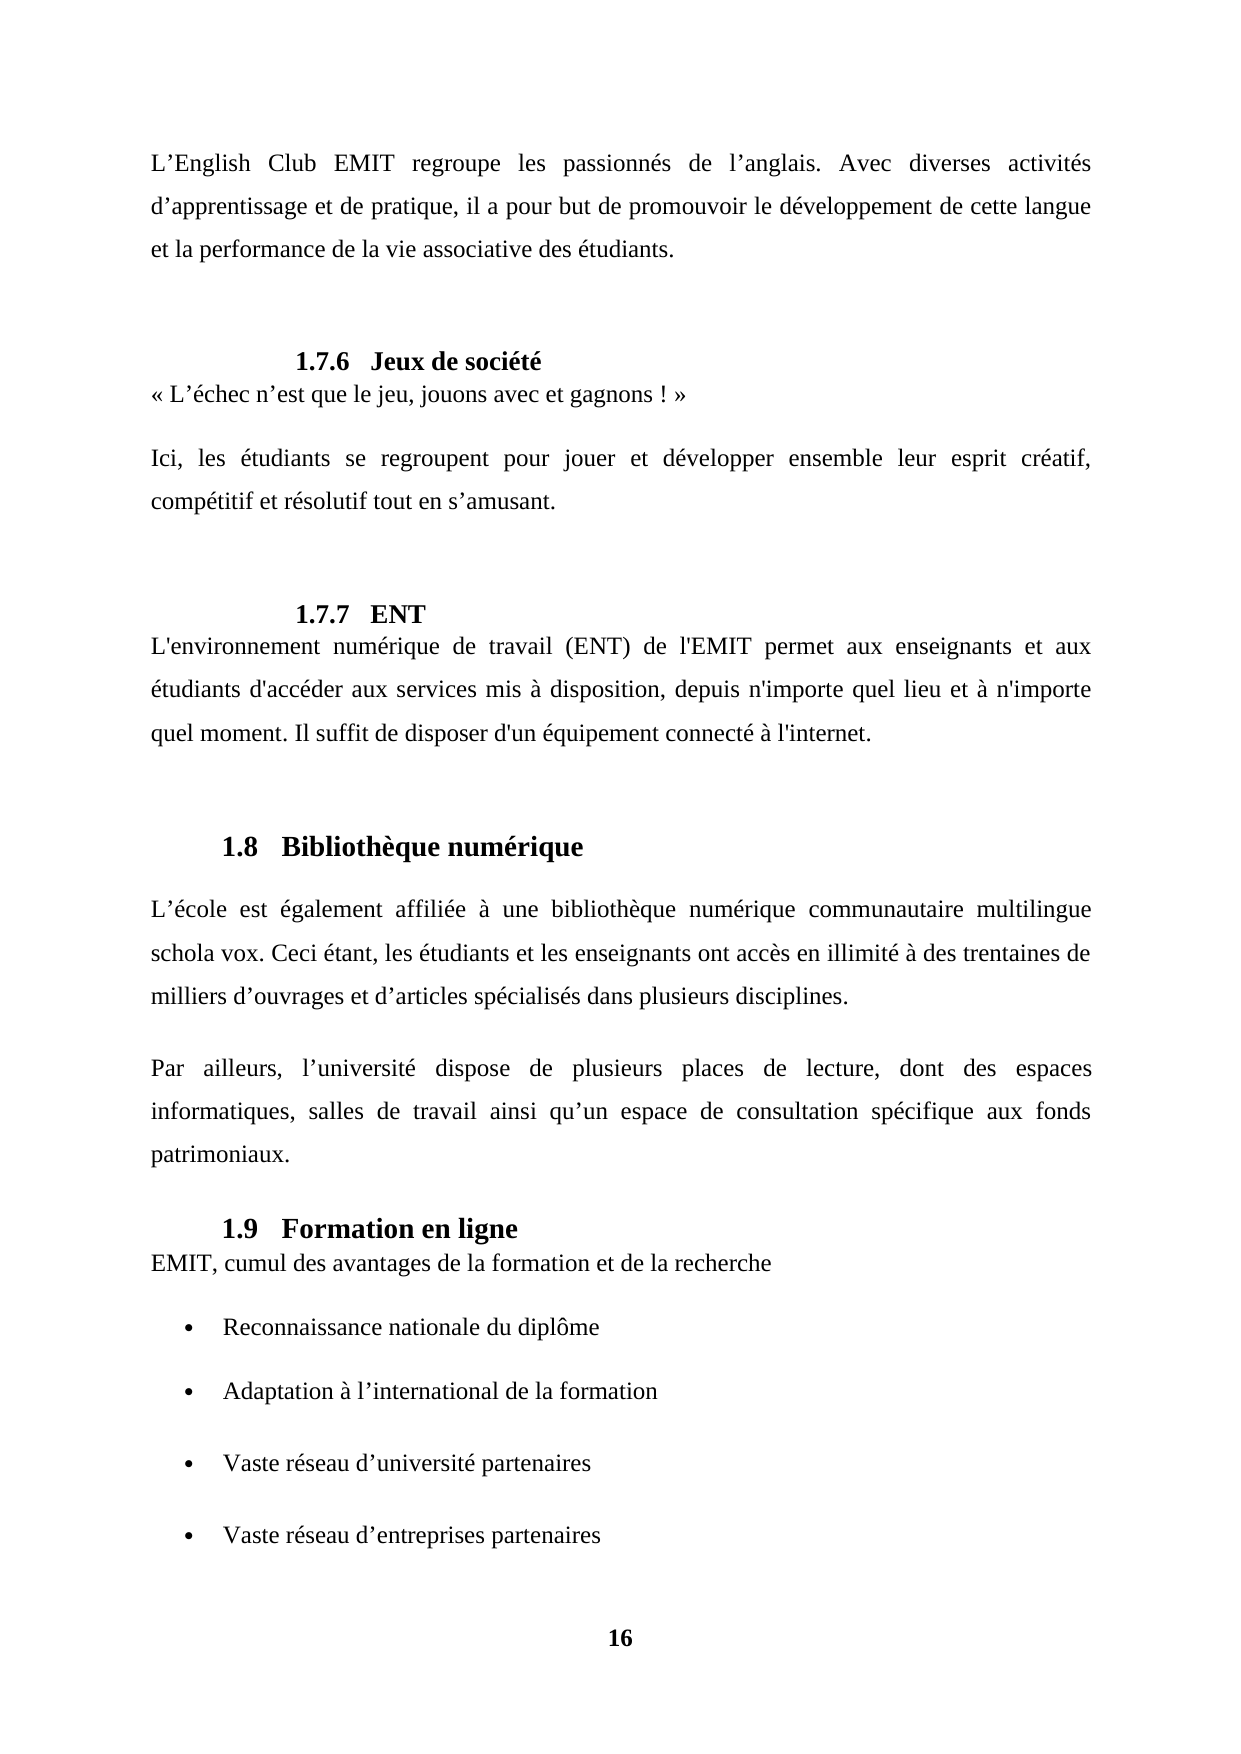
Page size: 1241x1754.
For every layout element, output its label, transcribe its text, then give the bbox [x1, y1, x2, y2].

subtitle ENT [295, 598, 1093, 629]
subtitle Bibliothèque numérique [221, 829, 1093, 863]
text L’école est également affiliée à une bibliothèque numérique communautaire multilingue schola vox. Ceci étant, les étudiants et les enseignants ont accès en illimité à des trentaines de milliers d’ouvrages et d’articles spécialisés dans plusieurs disciplines. [151, 894, 1093, 1009]
subtitle Jeux de société [295, 346, 1093, 377]
list Adaptation à l’international de la formation [185, 1376, 1093, 1404]
list Vaste réseau d’entreprises partenaires [185, 1520, 1093, 1549]
subtitle Formation en ligne [221, 1212, 1093, 1245]
text Par ailleurs, l’université dispose de plusieurs places de lecture, dont des espaces informatiques, salles de travail ainsi qu’un espace de consultation spécifique aux fonds patrimoniaux. [151, 1053, 1093, 1168]
text L’English Club EMIT regroupe les passionnés de l’anglais. Avec diverses activités d’apprentissage et de pratique, il a pour but de promouvoir le développement de cette langue et la performance de la vie associative des étudiants. [151, 148, 1093, 263]
list Reconnaissance nationale du diplôme [185, 1312, 1093, 1341]
text EMIT, cumul des avantages de la formation et de la recherche [151, 1248, 1093, 1277]
text Ici, les étudiants se regroupent pour jouer et développer ensemble leur esprit créatif, compétitif et résolutif tout en s’amusant. [151, 443, 1093, 515]
list Vaste réseau d’université partenaires [185, 1448, 1093, 1477]
text « L’échec n’est que le jeu, jouons avec et gagnons ! » [151, 379, 1093, 408]
text L'environnement numérique de travail (ENT) de l'EMIT permet aux enseignants et aux étudiants d'accéder aux services mis à disposition, depuis n'importe quel lieu et à n'importe quel moment. Il suffit de disposer d'un équipement connecté à l'internet. [151, 631, 1093, 746]
